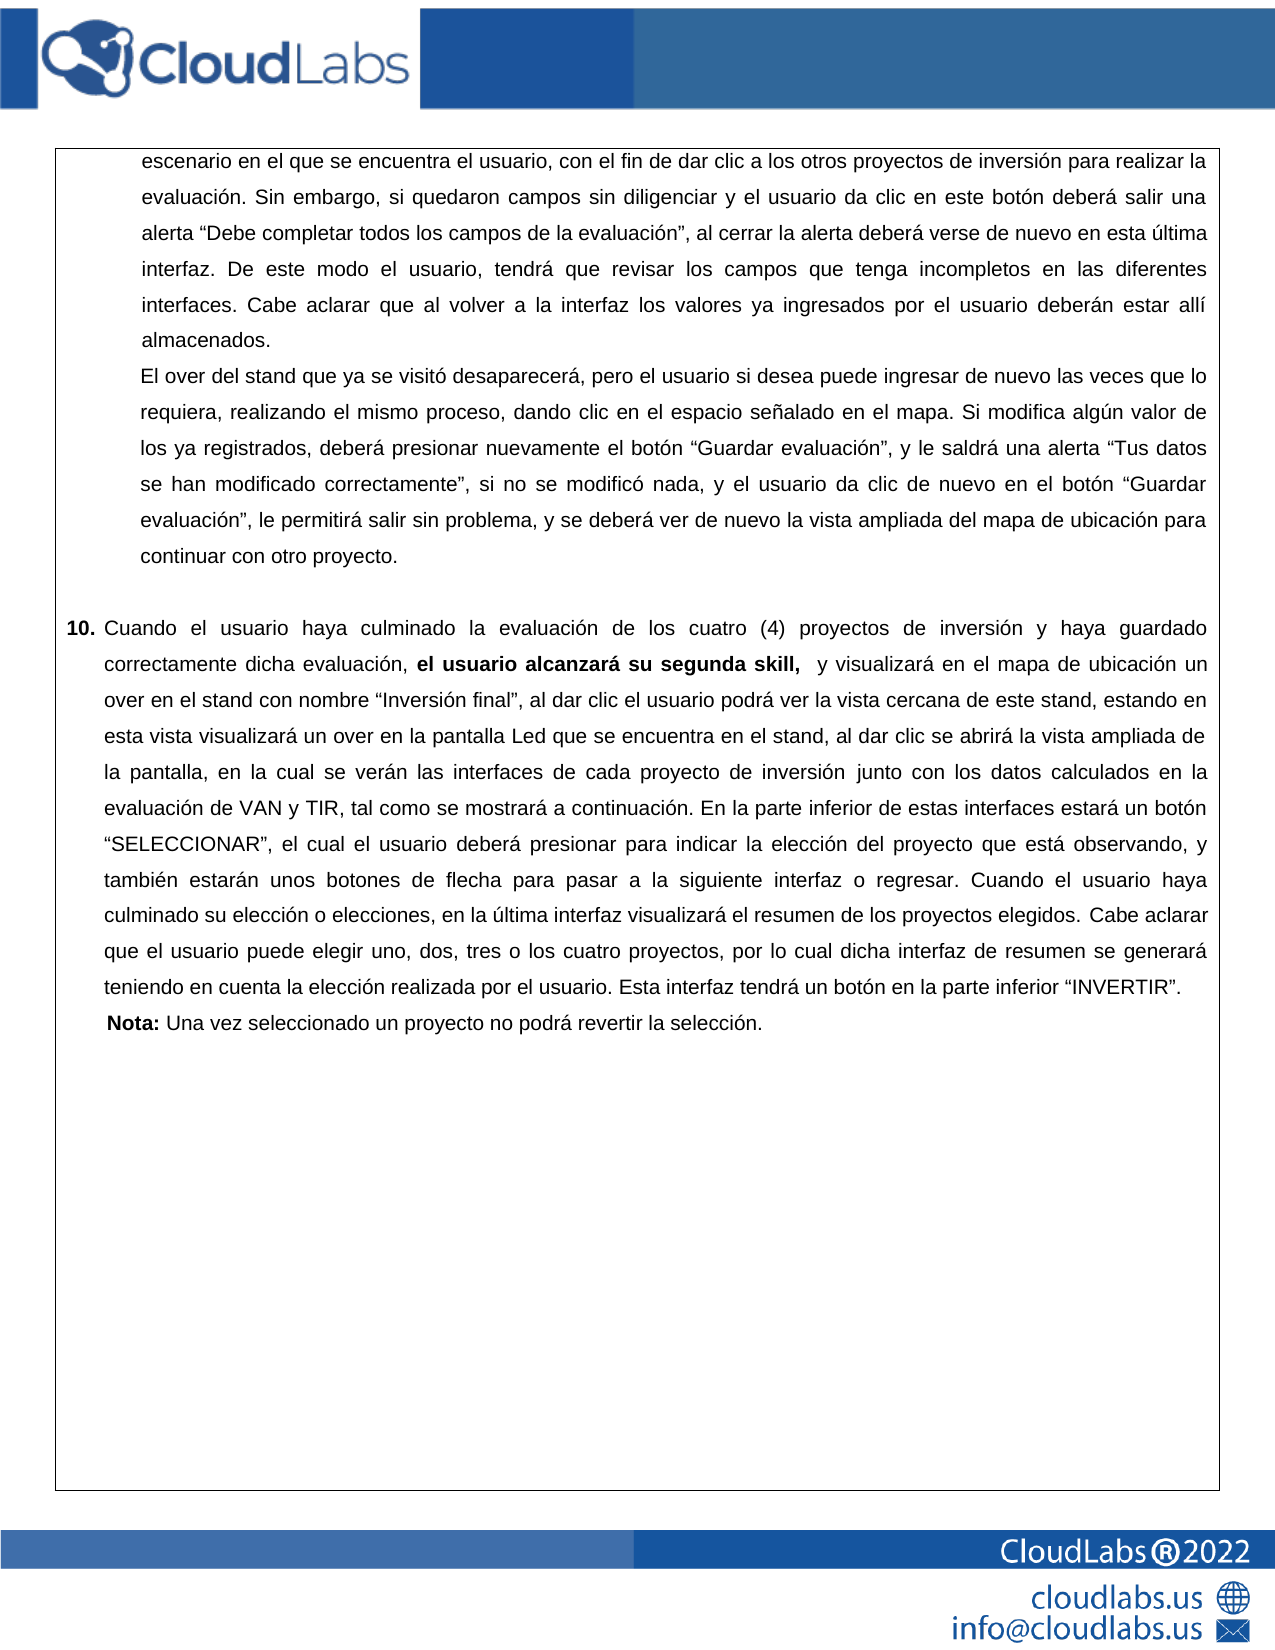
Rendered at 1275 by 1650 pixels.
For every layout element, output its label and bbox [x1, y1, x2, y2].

picture [0, 0, 1275, 118]
picture [0, 1528, 1275, 1648]
table_cell [56, 149, 1219, 1490]
